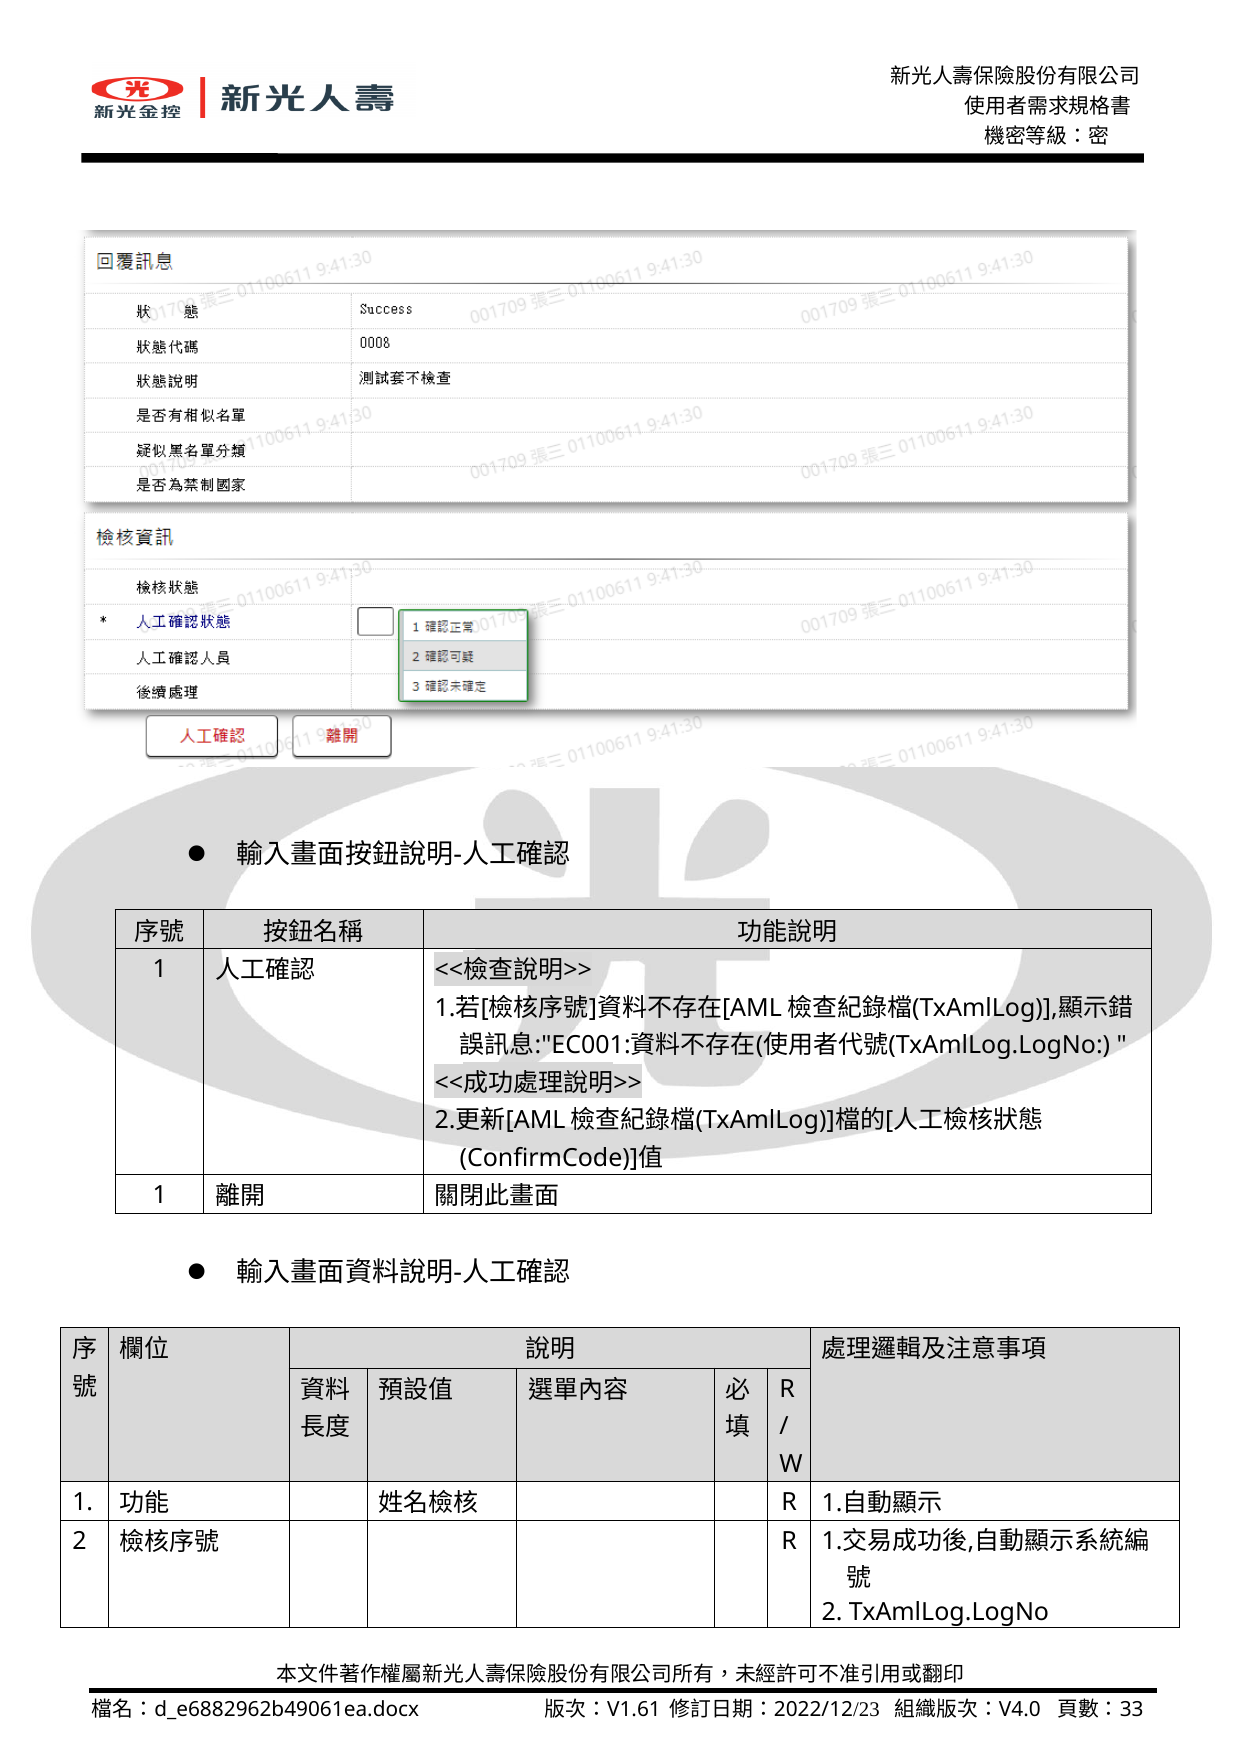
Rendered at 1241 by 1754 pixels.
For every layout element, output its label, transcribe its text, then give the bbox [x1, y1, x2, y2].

table_header 說明 [290, 1328, 810, 1368]
table_cell 離開 [204, 1175, 423, 1212]
list 輸入畫面按鈕說明-人工確認 [186, 832, 1152, 872]
table_cell 選單內容 [517, 1369, 714, 1481]
table_cell [290, 1482, 367, 1520]
table_cell [517, 1482, 714, 1520]
table_header 按鈕名稱 [204, 910, 423, 948]
table_header 序號 [61, 1328, 108, 1481]
table_header 序號 [116, 910, 203, 948]
table_cell <<檢查說明>> 1.若[檢核序號]資料不存在[AML檢查紀錄檔(TxAmlLog)],顯示錯誤訊息:"EC001:資料不存在(使用者代號(TxAmlLog.LogNo:) " <<成功處理說明>> 2.更新[AML檢查紀錄檔(TxAmlLog)]檔的[人工檢核狀態 (ConfirmCode)]值 [424, 949, 1151, 1174]
table_cell 關閉此畫面 [424, 1175, 1151, 1212]
table_header 處理邏輯及注意事項 [811, 1328, 1179, 1481]
table_header 功能說明 [424, 910, 1151, 948]
table_cell 1.交易成功後,自動顯示系統編號 2. TxAmlLog.LogNo [811, 1521, 1179, 1627]
table_cell R [768, 1521, 810, 1627]
table_cell [715, 1521, 767, 1627]
table_cell 預設值 [368, 1369, 516, 1481]
table_cell R [768, 1482, 810, 1520]
table_cell [517, 1521, 714, 1627]
table_cell 2 [61, 1521, 108, 1627]
table_cell [290, 1521, 367, 1627]
table_cell [715, 1482, 767, 1520]
picture [91, 61, 417, 118]
table_cell 資料長度 [290, 1369, 367, 1481]
picture [25, 230, 1215, 1166]
list 輸入畫面資料說明-人工確認 [186, 1250, 1152, 1290]
table_cell 1 [116, 1175, 203, 1212]
table_cell 檢核序號 [109, 1521, 289, 1627]
table_cell 姓名檢核 [368, 1482, 516, 1520]
table_cell 人工確認 [204, 949, 423, 1174]
table_cell 1.自動顯示 [811, 1482, 1179, 1520]
table_cell [368, 1521, 516, 1627]
table_cell 功能 [109, 1482, 289, 1520]
table_cell 1. [61, 1482, 108, 1520]
table_cell 1 [116, 949, 203, 1174]
table_cell 必填 [715, 1369, 767, 1481]
table_header 欄位 [109, 1328, 289, 1481]
table_cell R/W [768, 1369, 810, 1481]
